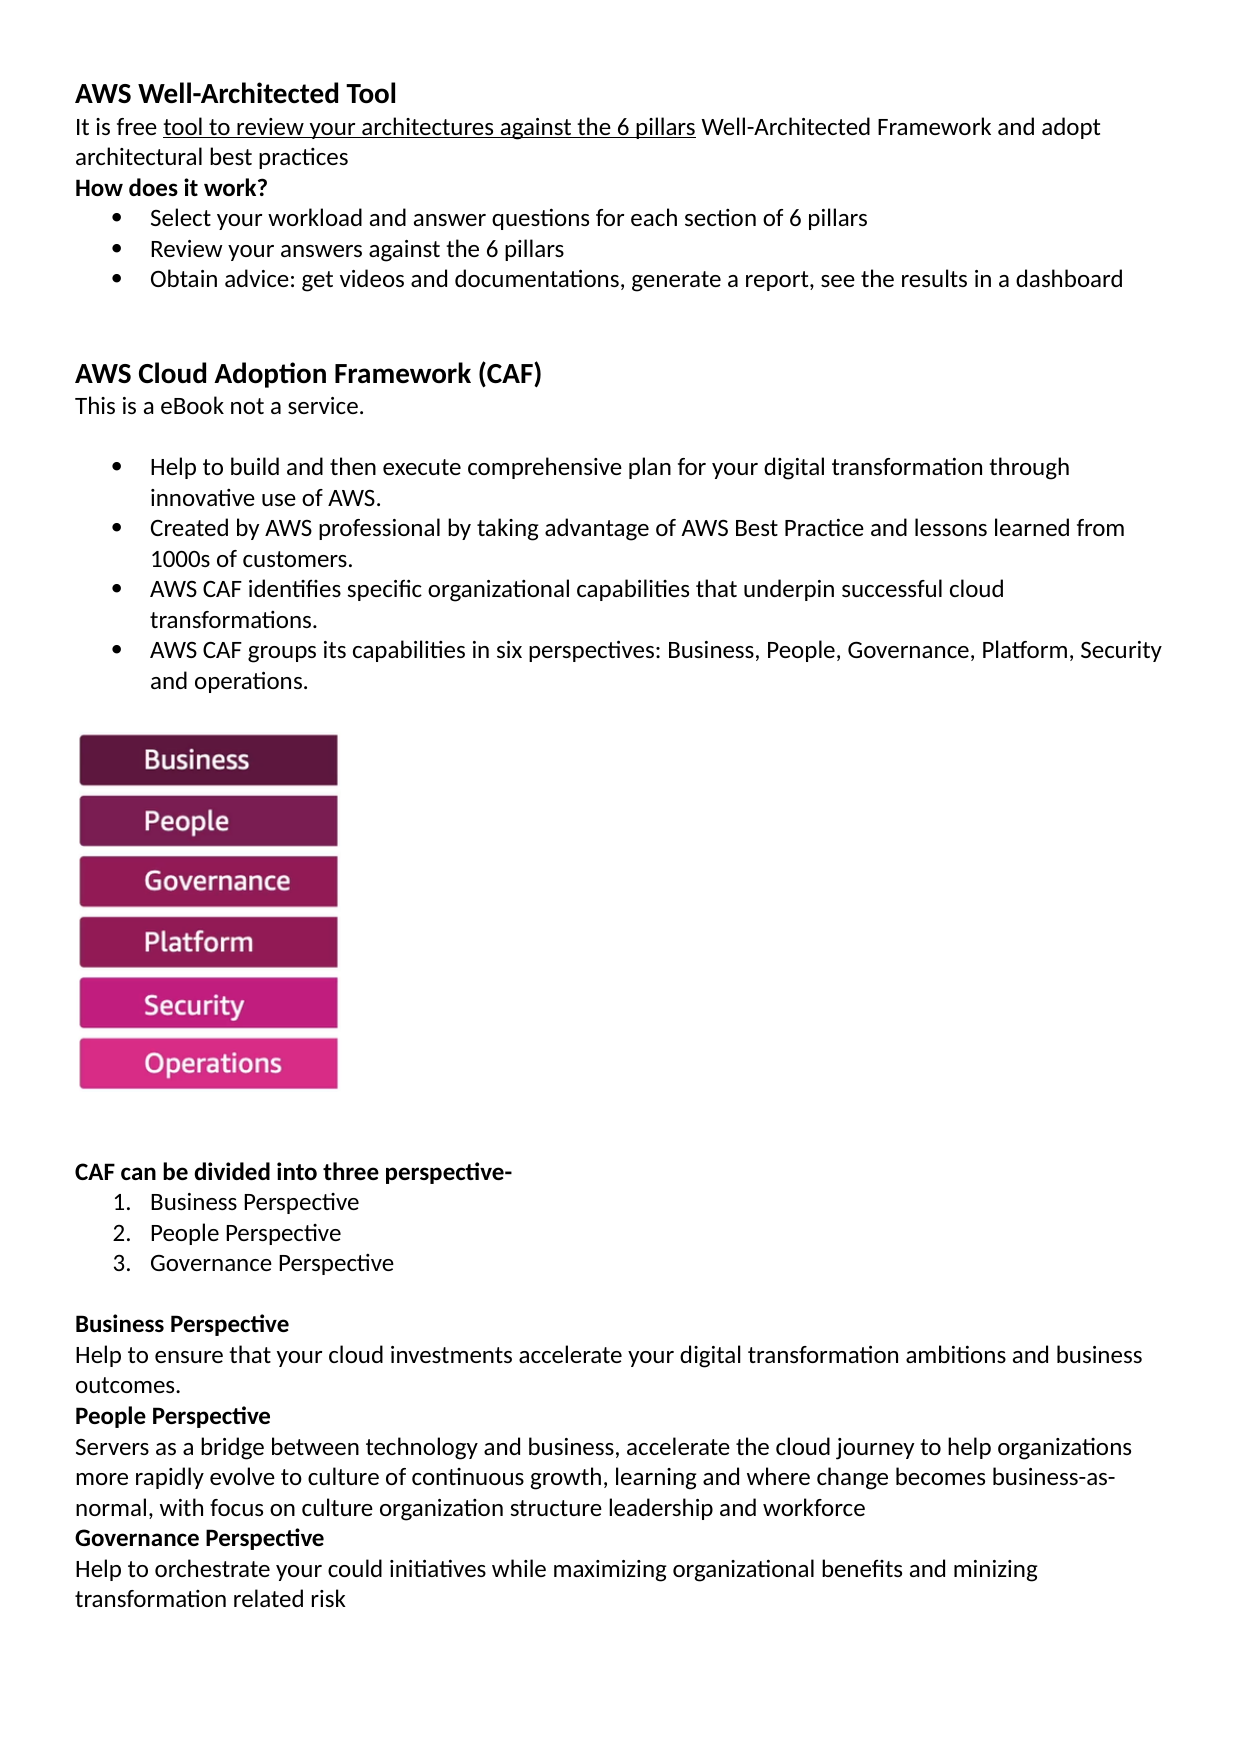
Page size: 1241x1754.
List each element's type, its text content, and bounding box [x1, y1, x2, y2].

list People Perspective [112, 1217, 1165, 1247]
list Governance Perspective [112, 1247, 1165, 1278]
list Obtain advice: get videos and documentations, generate a report, see the results in a dashboard [112, 263, 1165, 294]
text How does it work? [75, 172, 1165, 202]
list Review your answers against the 6 pillars [112, 233, 1165, 263]
text Help to orchestrate your could initiatives while maximizing organizational benefits and minizing transformation related risk [75, 1553, 1165, 1614]
text Servers as a bridge between technology and business, accelerate the cloud journey to help organizations more rapidly evolve to culture of continuous growth, learning and where change becomes business-as-normal, with focus on culture organization structure leadership and workforce [75, 1431, 1165, 1522]
text Help to ensure that your cloud investments accelerate your digital transformation ambitions and business outcomes. [75, 1339, 1165, 1400]
text AWS Cloud Adoption Framework (CAF) [75, 355, 1165, 390]
list Help to build and then execute comprehensive plan for your digital transformation through innovative use of AWS. [112, 451, 1165, 512]
text People Perspective [75, 1400, 1165, 1431]
list Business Perspective [112, 1186, 1165, 1217]
text This is a eBook not a service. [75, 390, 1165, 421]
text Business Perspective [75, 1308, 1165, 1339]
list Select your workload and answer questions for each section of 6 pillars [112, 202, 1165, 233]
text AWS Well-Architected Tool [75, 75, 1165, 111]
list Created by AWS professional by taking advantage of AWS Best Practice and lessons learned from 1000s of customers. [112, 512, 1165, 573]
text It is free tool to review your architectures against the 6 pillars Well-Architected Framework and adopt architectural best practices [75, 111, 1165, 172]
text Governance Perspective [75, 1522, 1165, 1553]
picture [75, 726, 345, 1095]
text CAF can be divided into three perspective- [75, 1156, 1165, 1186]
list AWS CAF groups its capabilities in six perspectives: Business, People, Governance, Platform, Security and operations. [112, 634, 1165, 696]
list AWS CAF identifies specific organizational capabilities that underpin successful cloud transformations. [112, 573, 1165, 634]
